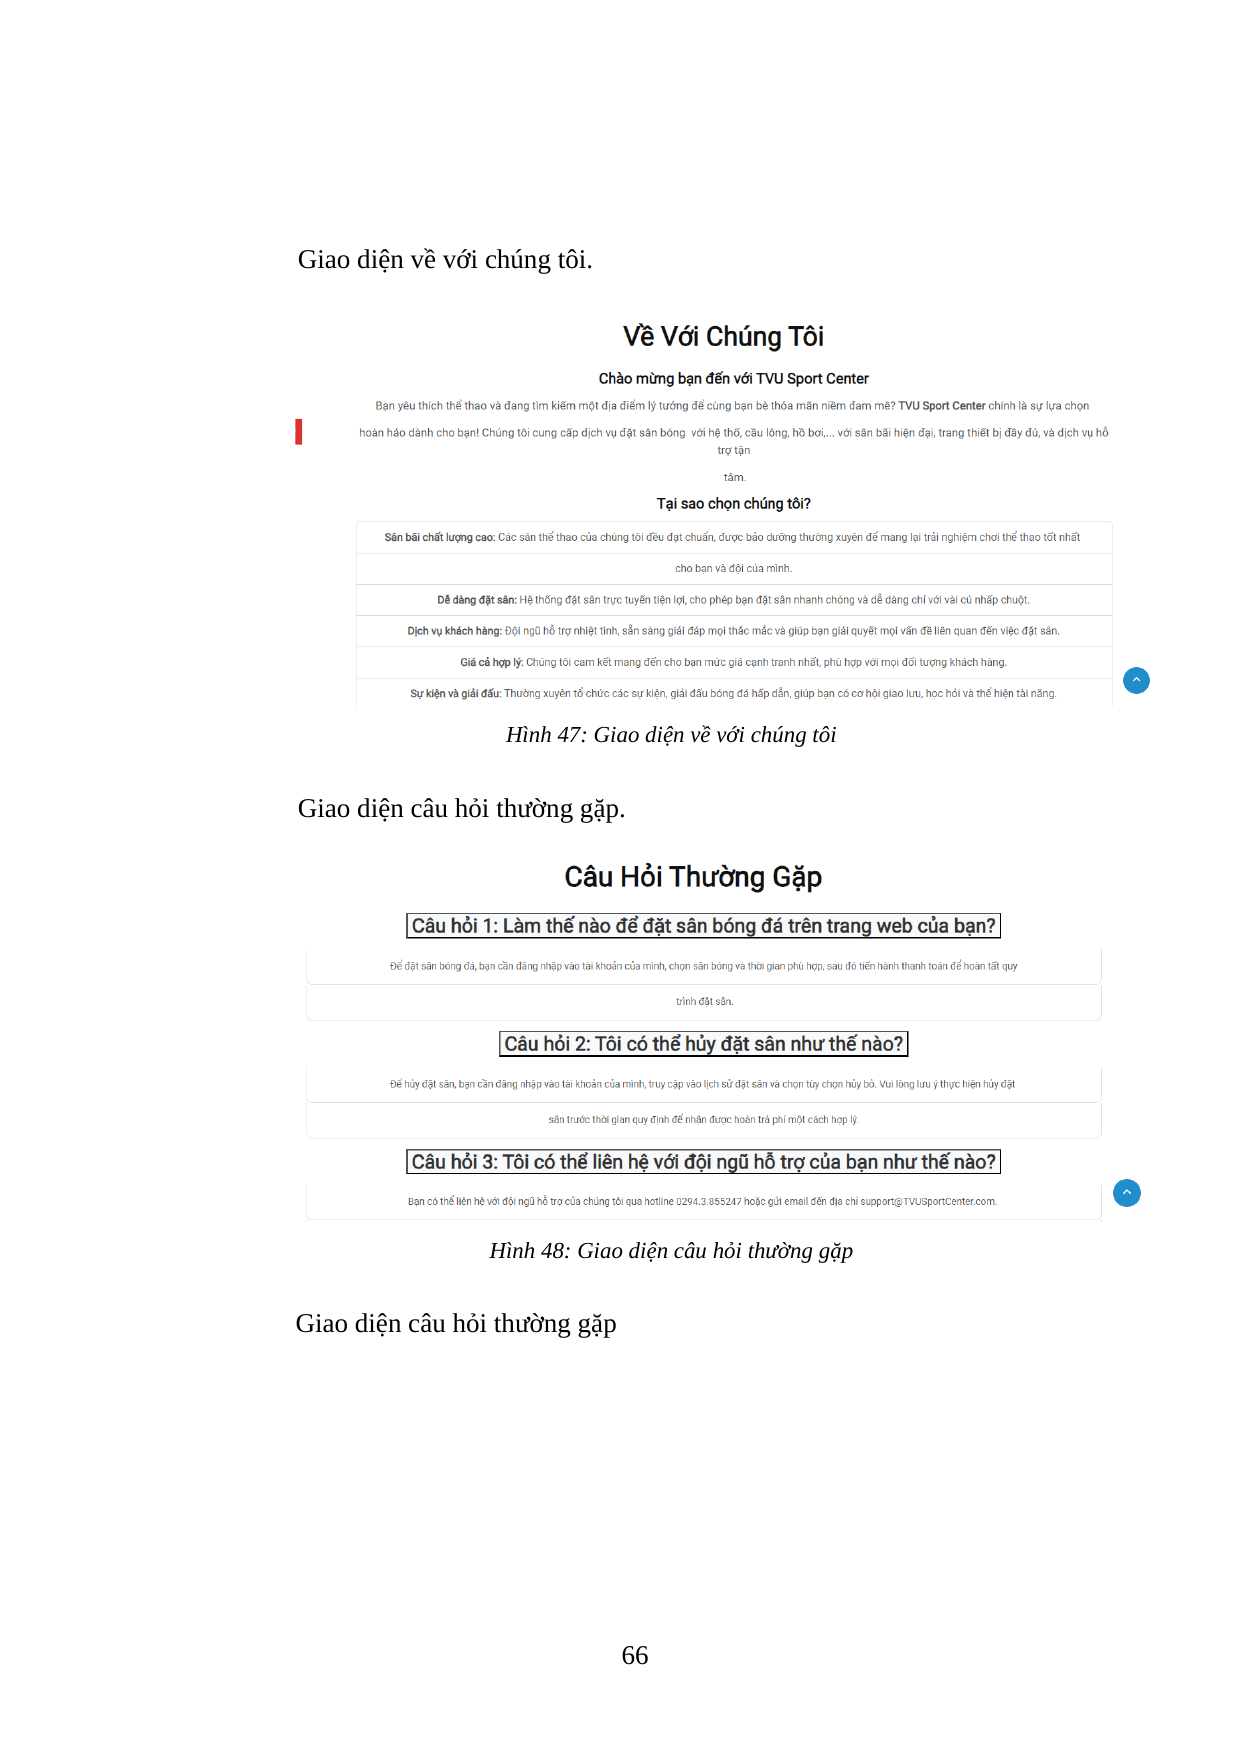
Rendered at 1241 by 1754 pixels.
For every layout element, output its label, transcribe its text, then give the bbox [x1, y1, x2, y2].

text Giao diện về với chúng tôi. [148, 243, 1122, 274]
picture [295, 320, 1170, 706]
text Hình 47: Giao diện về với chúng tôi [148, 722, 1122, 748]
text Giao diện câu hỏi thường gặp. [148, 792, 1122, 823]
picture [295, 823, 1144, 1222]
text Giao diện câu hỏi thường gặp [220, 1307, 1122, 1338]
text Hình 48: Giao diện câu hỏi thường gặp [148, 1237, 1122, 1263]
